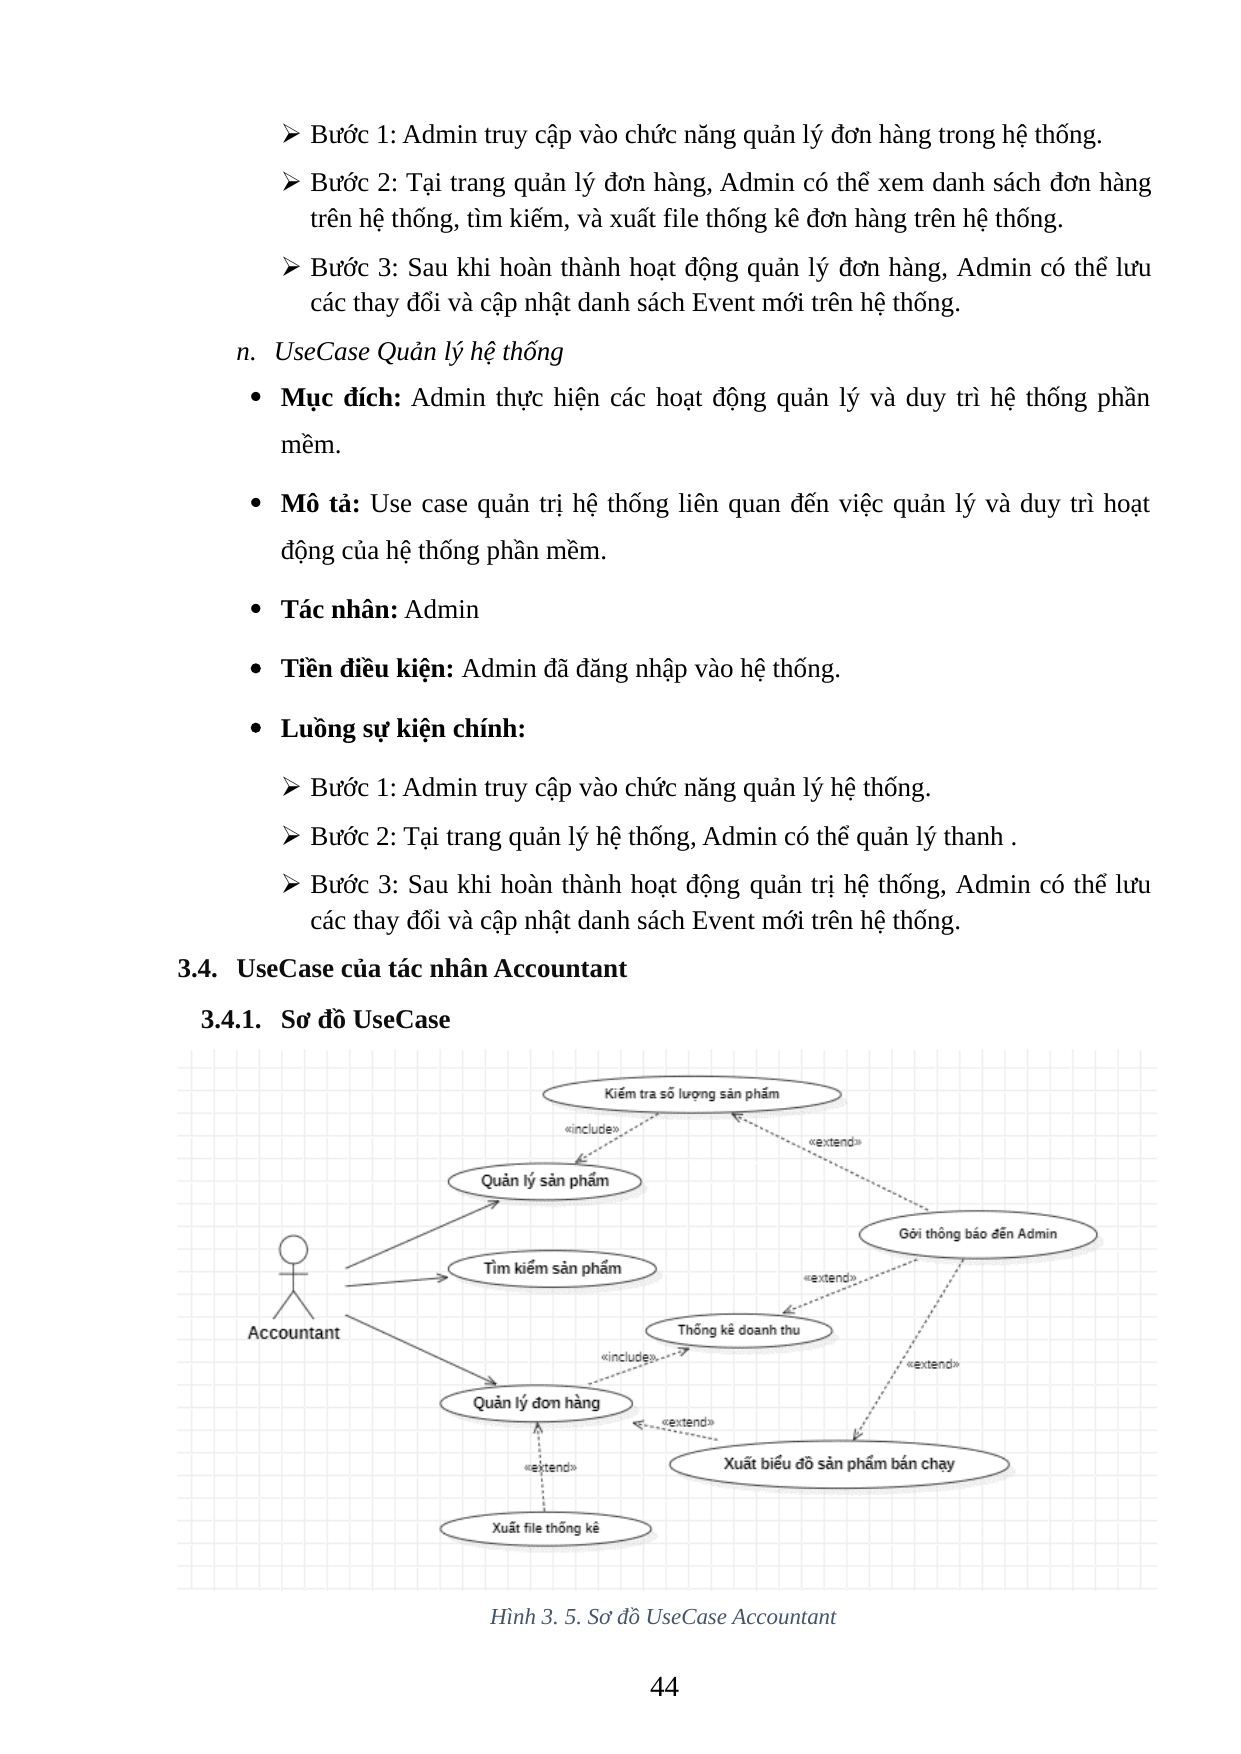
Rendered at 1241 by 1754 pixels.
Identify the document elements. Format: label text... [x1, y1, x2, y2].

list Mục đích: Admin thực hiện các hoạt động quản lý và duy trì hệ thống phần mềm. [251, 381, 1152, 459]
picture [177, 1049, 1157, 1591]
text Bước 3: Sau khi hoàn thành hoạt động quản trị hệ thống, Admin có thể lưu các thay đổi và cập nhật danh sách Event mới trên hệ thống. [281, 868, 1152, 935]
list Tác nhân: Admin [251, 593, 1152, 624]
list Mô tả: Use case quản trị hệ thống liên quan đến việc quản lý và duy trì hoạt động của hệ thống phần mềm. [251, 487, 1152, 565]
text Bước 2: Tại trang quản lý hệ thống, Admin có thể quản lý thanh . [281, 820, 1152, 851]
list UseCase Quản lý hệ thống [236, 335, 1152, 366]
text Sơ đồ UseCase [201, 1003, 1152, 1034]
text Bước 1: Admin truy cập vào chức năng quản lý hệ thống. [281, 771, 1152, 803]
text UseCase của tác nhân Accountant [177, 952, 1152, 983]
list Tiền điều kiện: Admin đã đăng nhập vào hệ thống. [251, 653, 1152, 684]
list Luồng sự kiện chính: [251, 712, 1152, 743]
text Bước 1: Admin truy cập vào chức năng quản lý đơn hàng trong hệ thống. [281, 118, 1152, 149]
text Bước 2: Tại trang quản lý đơn hàng, Admin có thể xem danh sách đơn hàng trên hệ thống, tìm kiếm, và xuất file thống kê đơn hàng trên hệ thống. [281, 167, 1152, 233]
text Bước 3: Sau khi hoàn thành hoạt động quản lý đơn hàng, Admin có thể lưu các thay đổi và cập nhật danh sách Event mới trên hệ thống. [281, 251, 1152, 318]
